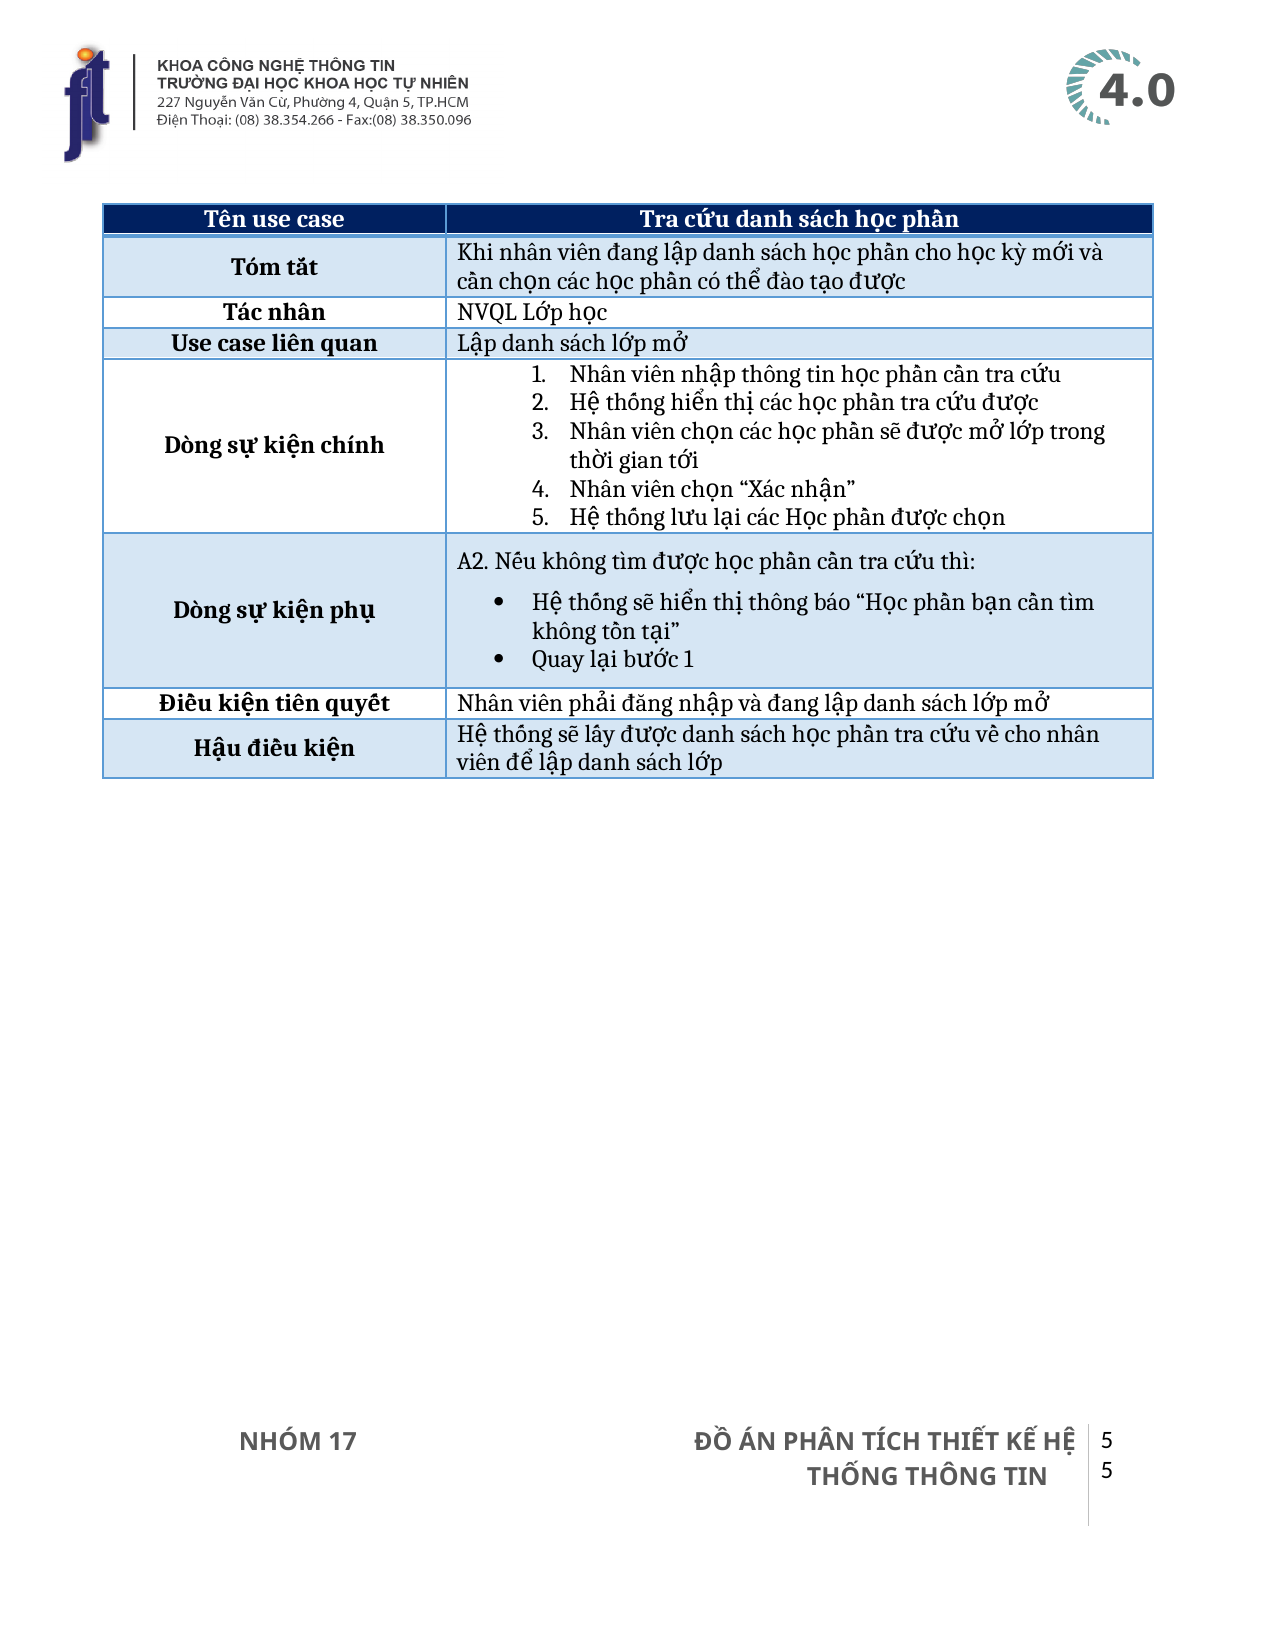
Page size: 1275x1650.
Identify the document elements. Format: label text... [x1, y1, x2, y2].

table_cell Khi nhân viên đang lập danh sách học phần cho học kỳ mới và cần chọn các học phần có thể đào tạo được [447, 238, 1152, 296]
table_cell Dòng sự kiện chính [104, 360, 445, 532]
table_cell Nhân viên phải đăng nhập và đang lập danh sách lớp mở [447, 689, 1152, 717]
table_cell Nhân viên nhập thông tin học phần cần tra cứu Hệ thống hiển thị các học phần tra cứu được Nhân viên chọn các học phần sẽ được mở lớp trong thời gian tới Nhân viên chọn “Xác nhận” Hệ thống lưu lại các Học phần được chọn [447, 360, 1152, 532]
picture [1059, 42, 1182, 128]
picture [41, 38, 504, 184]
table_header Tên use case [104, 205, 445, 233]
table_cell Dòng sự kiện phụ [104, 534, 445, 687]
table_cell Hậu điều kiện [104, 720, 445, 777]
table_cell NVQL Lớp học [447, 298, 1152, 327]
table_cell Tóm tắt [104, 238, 445, 296]
table_cell Tác nhân [104, 298, 445, 327]
table_header Tra cứu danh sách học phần [447, 205, 1152, 233]
table_cell Lập danh sách lớp mở [447, 329, 1152, 357]
table_cell Điều kiện tiên quyết [104, 689, 445, 717]
table_cell A2. Nếu không tìm được học phần cần tra cứu thì: Hệ thống sẽ hiển thị thông báo “Học phần bạn cần tìm không tồn tại” Quay lại bước 1 [447, 534, 1152, 687]
table_cell Use case liên quan [104, 329, 445, 357]
table_cell Hệ thống sẽ lấy được danh sách học phần tra cứu về cho nhân viên để lập danh sách lớp [447, 720, 1152, 777]
